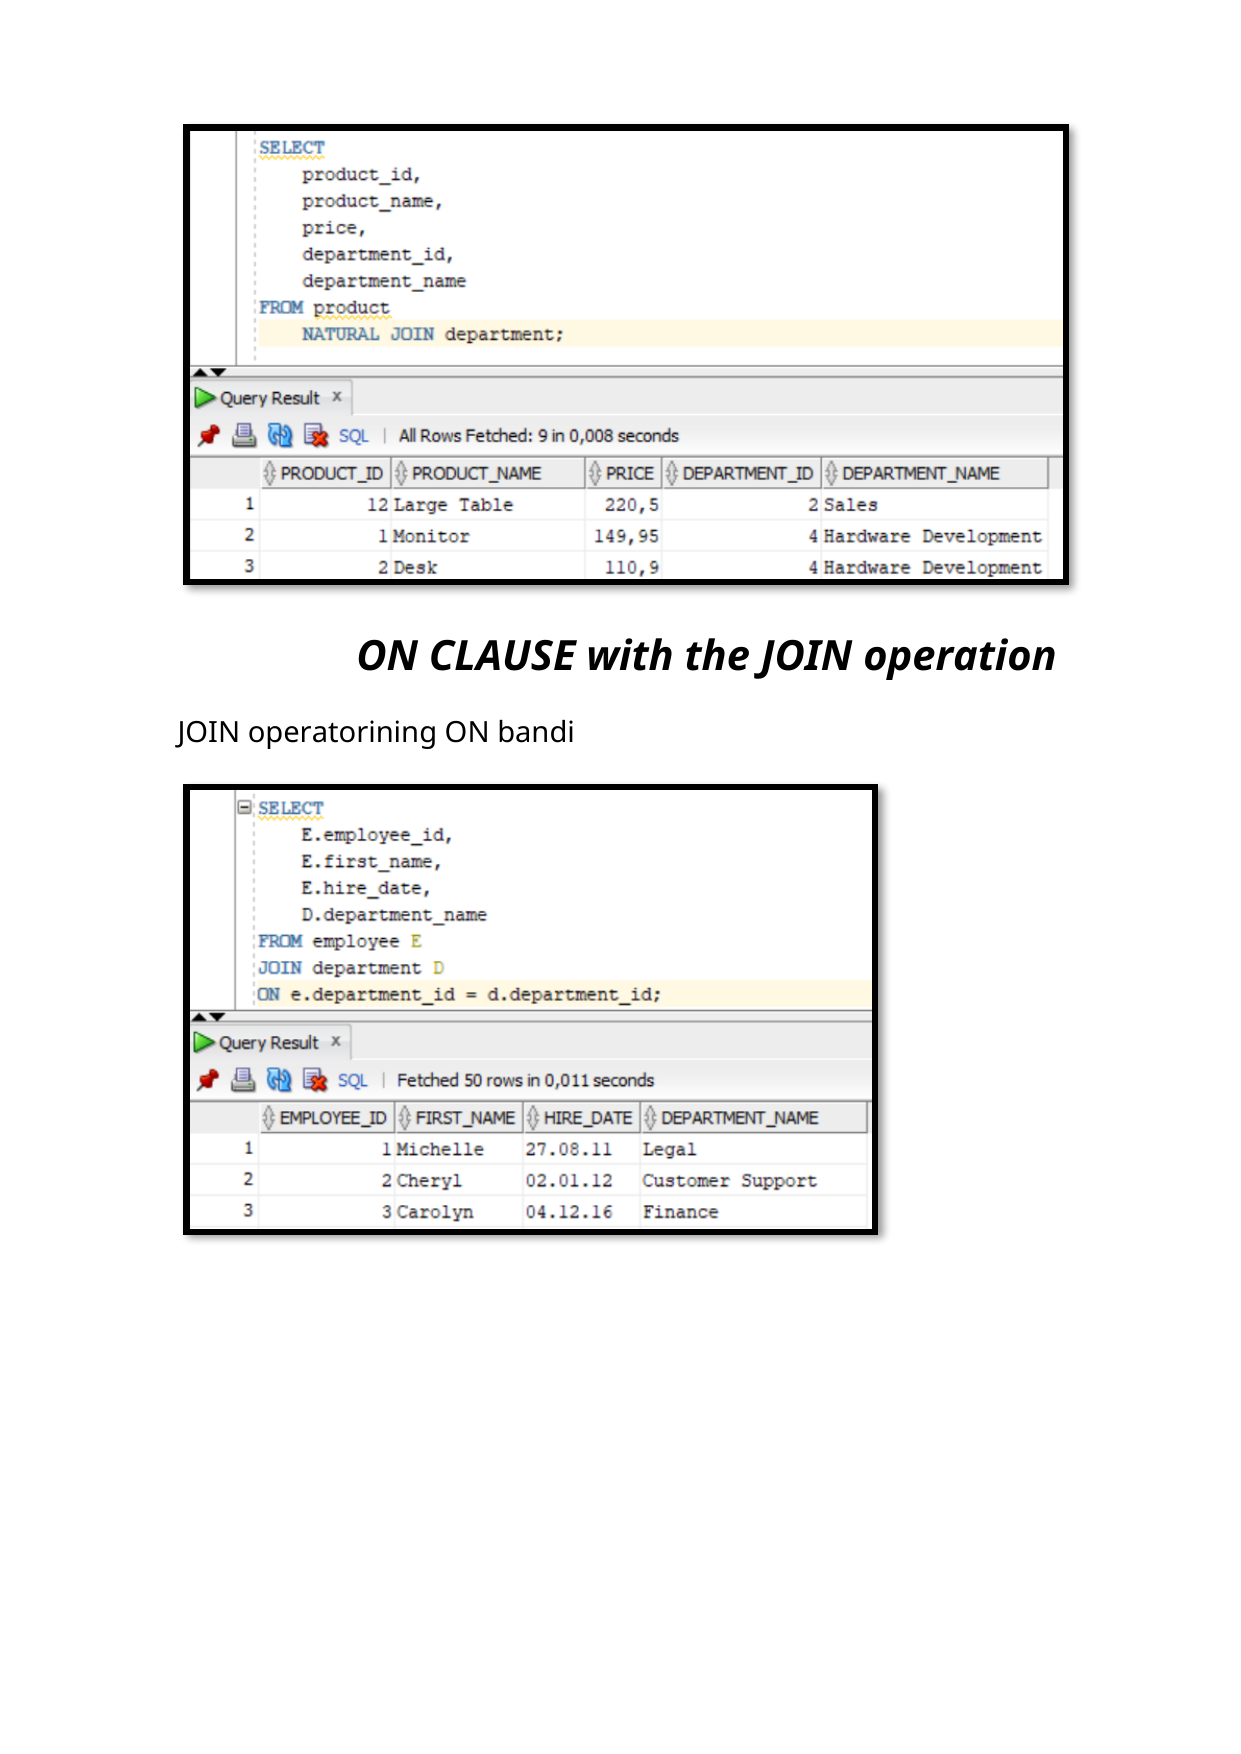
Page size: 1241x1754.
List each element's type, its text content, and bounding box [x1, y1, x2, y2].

subtitle ON CLAUSE with the JOIN operation [177, 626, 1240, 683]
picture [190, 131, 1063, 579]
text JOIN operatorining ON bandi [177, 711, 1240, 751]
picture [190, 790, 872, 1229]
